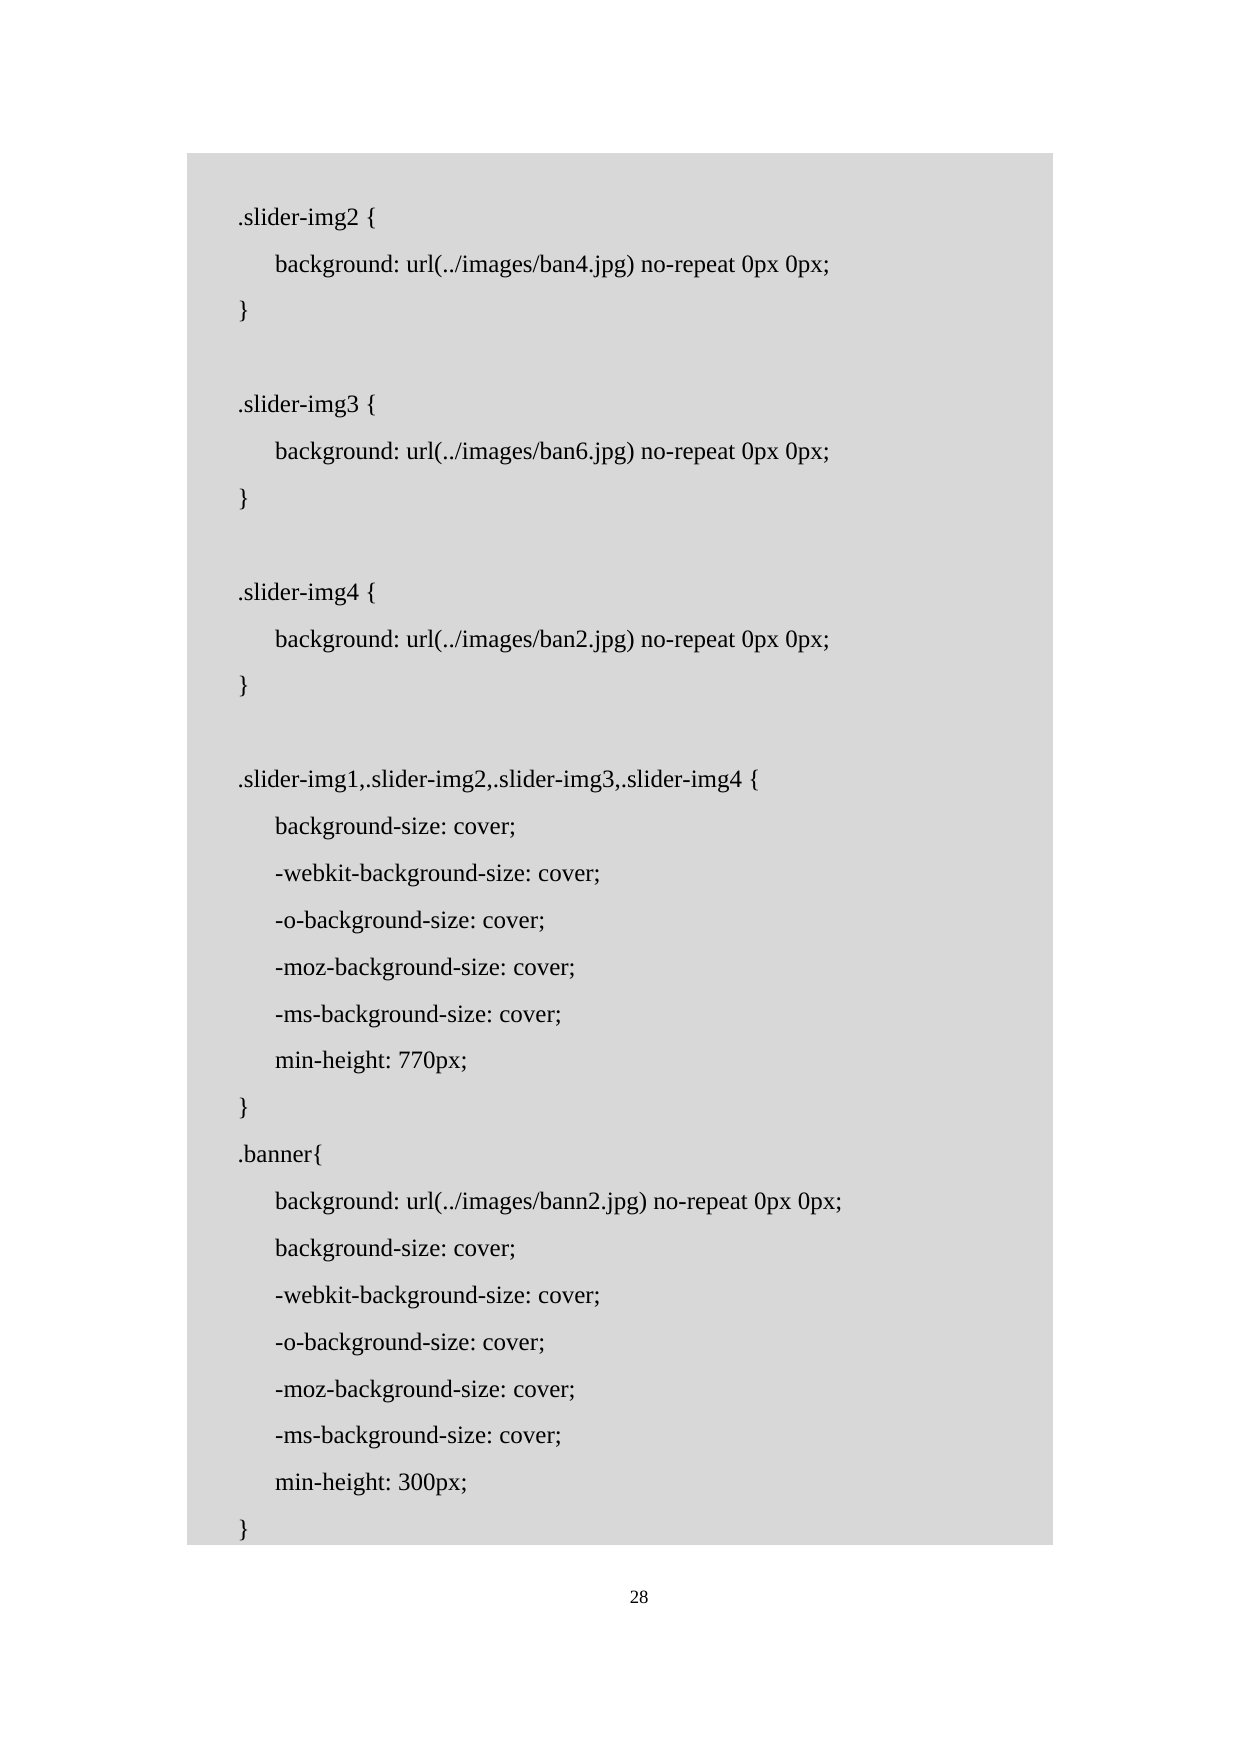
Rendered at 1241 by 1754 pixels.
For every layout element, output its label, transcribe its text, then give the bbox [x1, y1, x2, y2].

text -moz-background-size: cover; [187, 1372, 1053, 1404]
text -ms-background-size: cover; [187, 997, 1053, 1029]
text } [187, 1091, 1053, 1123]
text .banner{ [187, 1137, 1053, 1170]
text .slider-img4 { [187, 575, 1053, 607]
text background: url(../images/ban4.jpg) no-repeat 0px 0px; [187, 247, 1053, 279]
text background-size: cover; [187, 809, 1053, 842]
text background: url(../images/ban6.jpg) no-repeat 0px 0px; [187, 434, 1053, 467]
text .slider-img2 { [187, 200, 1053, 232]
text background-size: cover; [187, 1231, 1053, 1264]
text background: url(../images/ban2.jpg) no-repeat 0px 0px; [187, 622, 1053, 654]
text background: url(../images/bann2.jpg) no-repeat 0px 0px; [187, 1184, 1053, 1217]
text -webkit-background-size: cover; [187, 856, 1053, 889]
text -ms-background-size: cover; [187, 1419, 1053, 1451]
text min-height: 300px; [187, 1466, 1053, 1498]
text -o-background-size: cover; [187, 903, 1053, 936]
text } [187, 669, 1053, 701]
text -moz-background-size: cover; [187, 950, 1053, 982]
text -webkit-background-size: cover; [187, 1278, 1053, 1311]
text } [187, 481, 1053, 514]
text .slider-img1,.slider-img2,.slider-img3,.slider-img4 { [187, 762, 1053, 795]
text -o-background-size: cover; [187, 1325, 1053, 1357]
text } [187, 294, 1053, 326]
text .slider-img3 { [187, 387, 1053, 420]
text } [187, 1512, 1053, 1545]
text min-height: 770px; [187, 1044, 1053, 1076]
